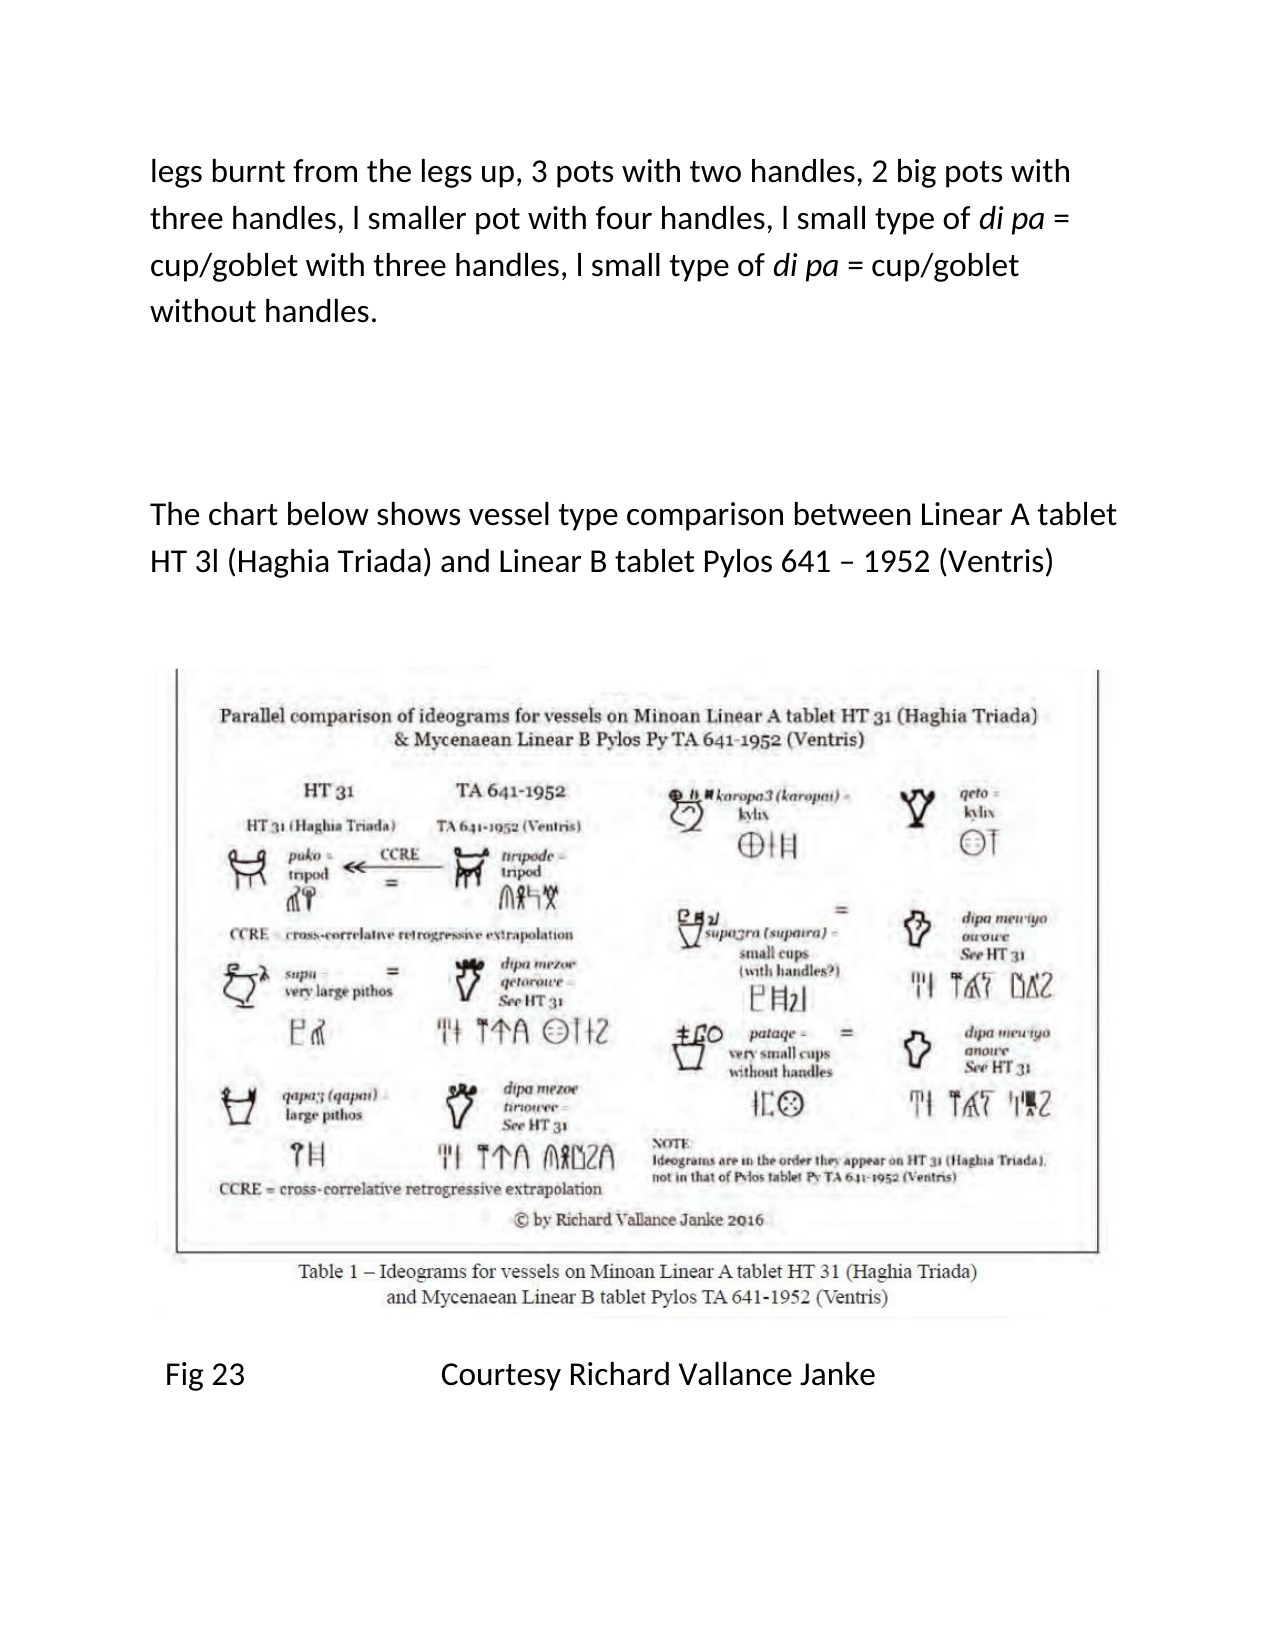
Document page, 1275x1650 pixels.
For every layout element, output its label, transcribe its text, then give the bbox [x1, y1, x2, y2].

text The chart below shows vessel type comparison between Linear A tablet HT 3l (Haghia Triada) and Linear B tablet Pylos 641 – 1952 (Ventris) [150, 493, 1125, 581]
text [150, 150, 1125, 331]
picture [150, 660, 1125, 1328]
text Fig 23 Courtesy Richard Vallance Janke [150, 1352, 1125, 1393]
